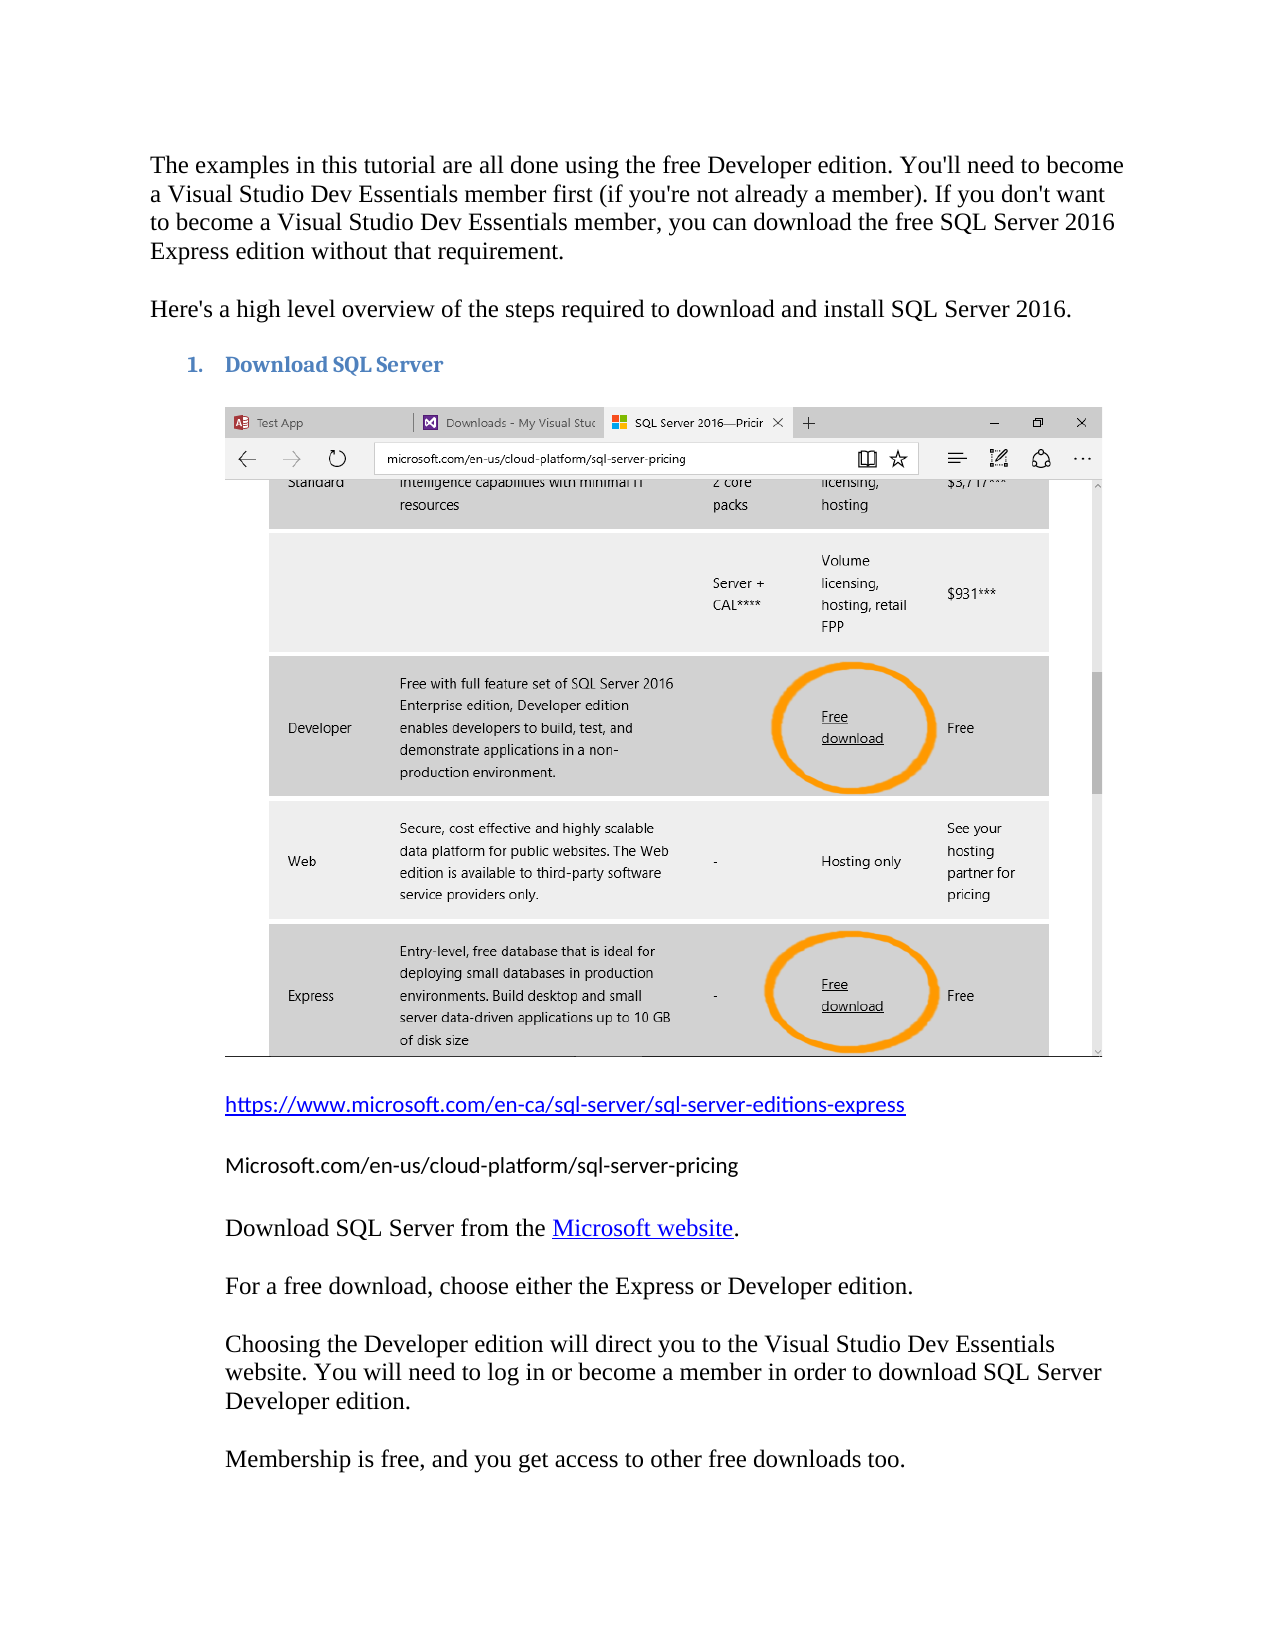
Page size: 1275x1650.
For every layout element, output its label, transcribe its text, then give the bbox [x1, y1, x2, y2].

text Choosing the Developer edition will direct you to the Visual Studio Dev Essentials website. You will need to log in or become a member in order to download SQL Server Developer edition. [225, 1329, 1125, 1415]
text For a free download, choose either the Express or Developer edition. [225, 1271, 1125, 1299]
text https://www.microsoft.com/en-ca/sql-server/sql-server-editions-express [225, 1090, 1125, 1118]
text The examples in this tutorial are all done using the free Developer edition. You'll need to become a Visual Studio Dev Essentials member first (if you're not already a member). If you don't want to become a Visual Studio Dev Essentials member, you can download the free SQL Server 2016 Express edition without that requirement. [150, 150, 1125, 265]
text Microsoft.com/en-us/cloud-platform/sql-server-pricing [225, 1151, 1125, 1179]
text Download SQL Server from the Microsoft website. [225, 1213, 1125, 1242]
text Membership is free, and you get access to other free downloads too. [225, 1444, 1125, 1473]
picture [225, 407, 1103, 1057]
text Here's a high level overview of the steps required to download and install SQL Server 2016. [150, 294, 1125, 323]
subtitle Download SQL Server [187, 352, 1125, 378]
